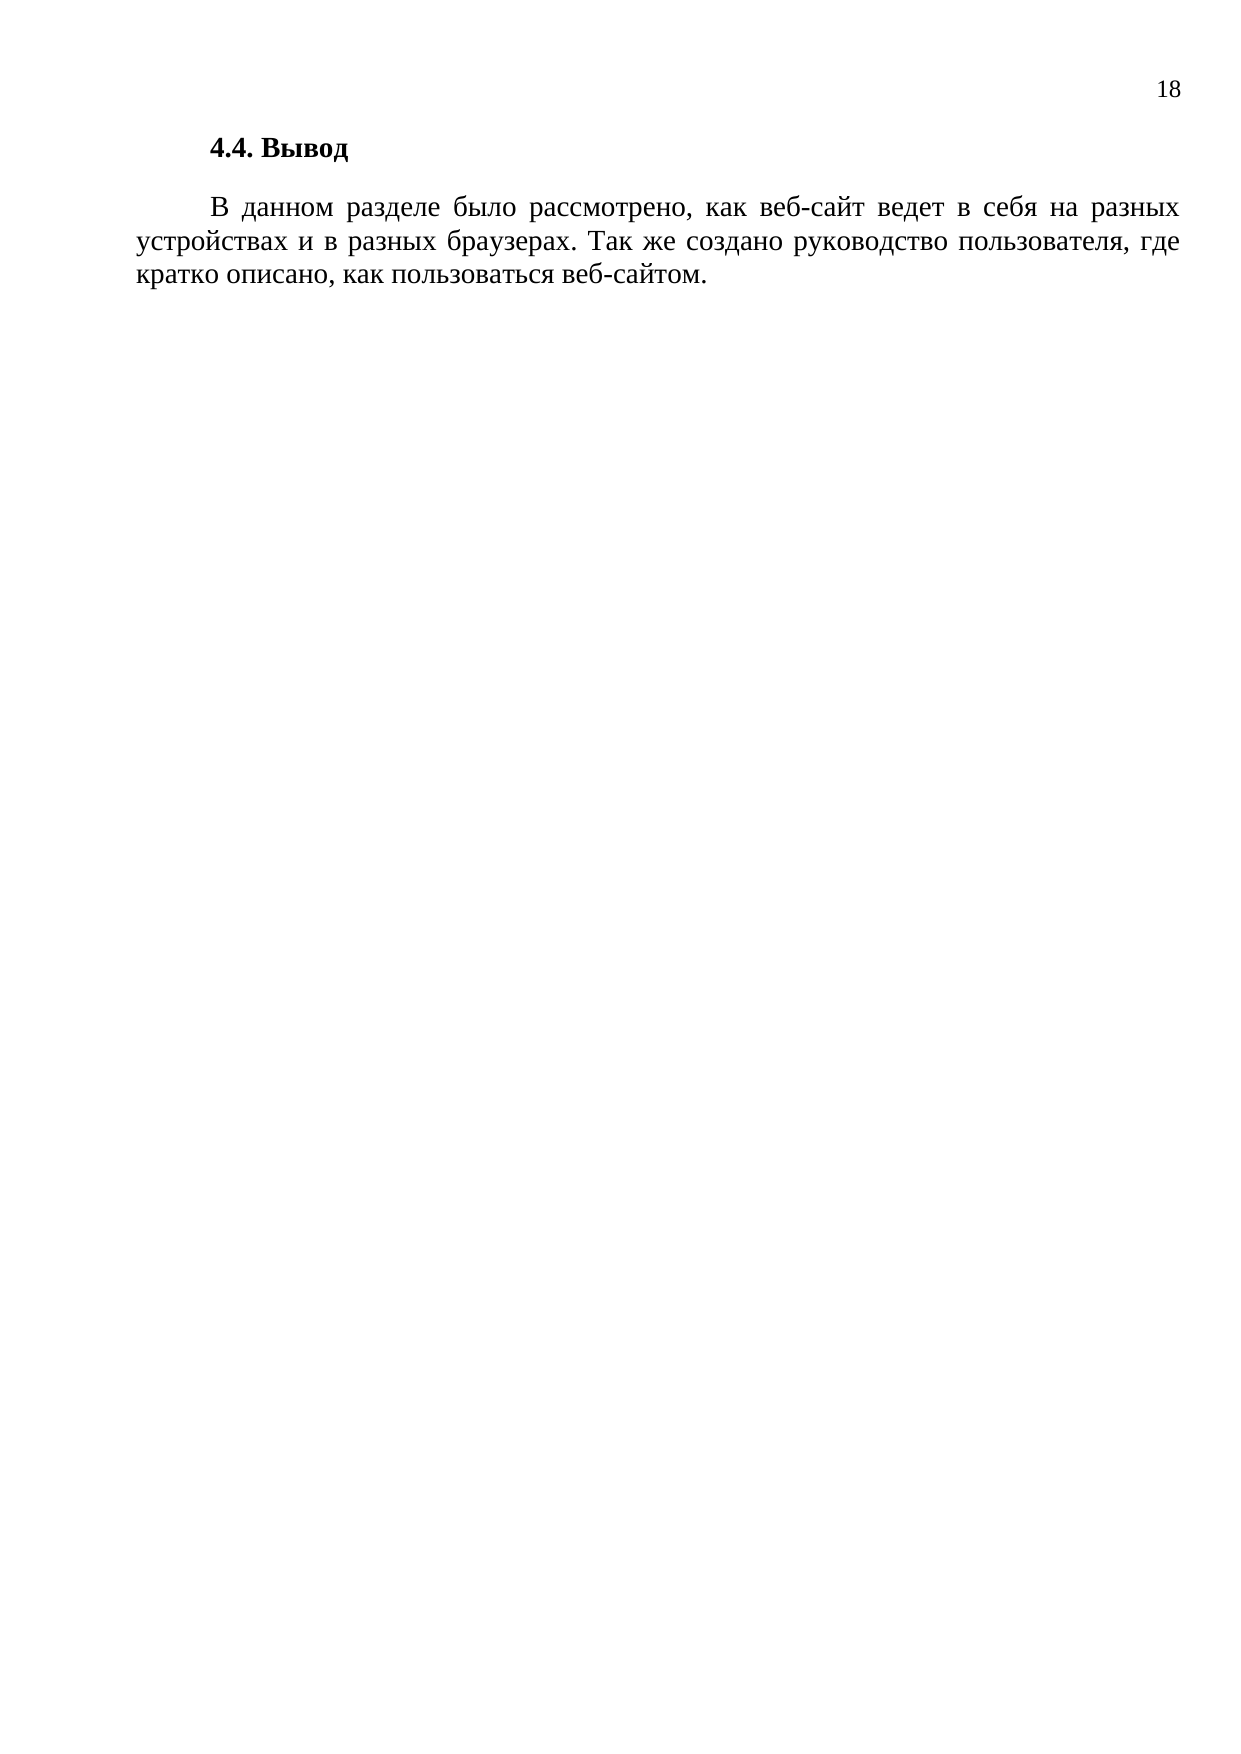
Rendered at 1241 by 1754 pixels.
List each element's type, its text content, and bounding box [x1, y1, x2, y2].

subtitle 4.4. Вывод [136, 131, 1181, 164]
text В данном разделе было рассмотрено, как веб-сайт ведет в себя на разных устройствах и в разных браузерах. Так же создано руководство пользователя, где кратко описано, как пользоваться веб-сайтом. [136, 189, 1181, 290]
